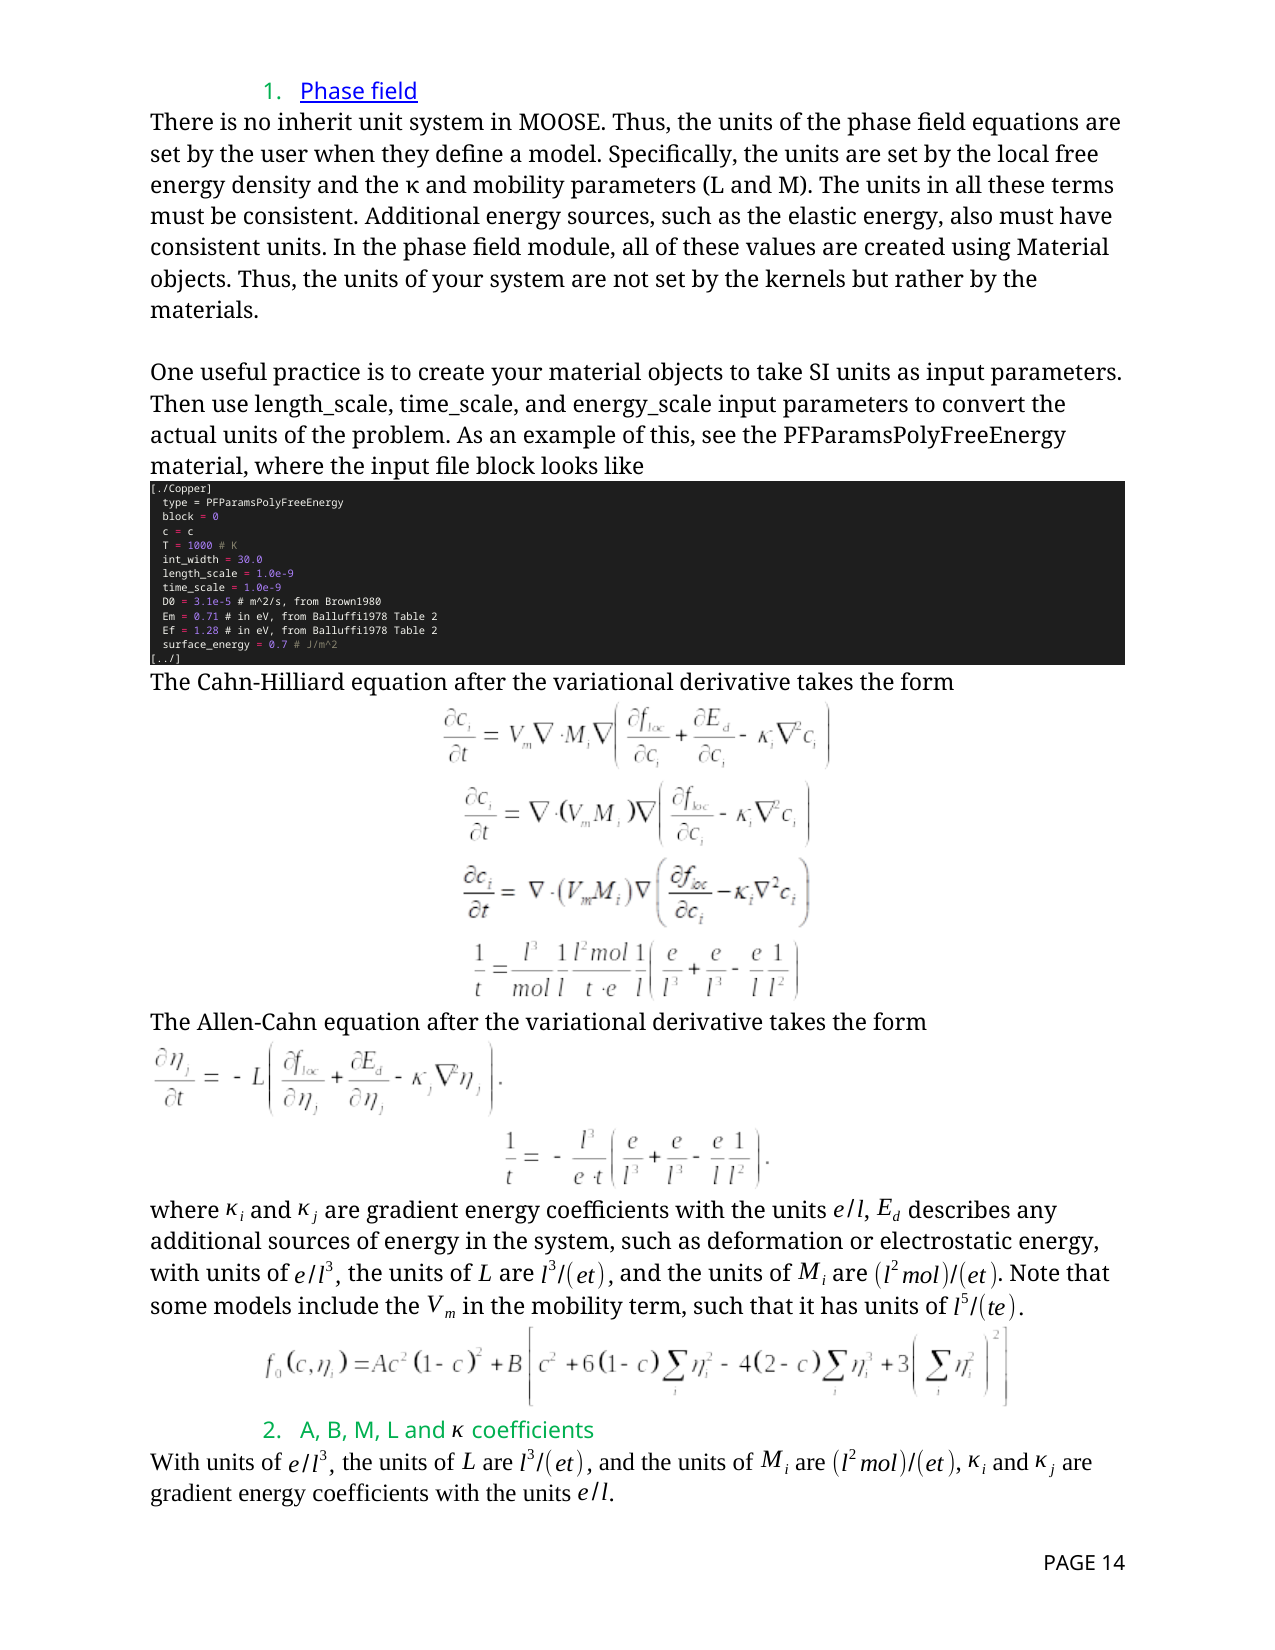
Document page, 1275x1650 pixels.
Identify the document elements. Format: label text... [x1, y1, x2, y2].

text [../] [150, 651, 1125, 665]
text length_scale = 1.0e-9 [150, 566, 1125, 580]
text One useful practice is to create your material objects to take SI units as input parameters. Then use length_scale, time_scale, and energy_scale input parameters to convert the actual units of the problem. As an example of this, see the PFParamsPolyFreeEnergy material, where the input file block looks like [150, 356, 1125, 481]
text Ef = 1.28 # in eV, from Balluffi1978 Table 2 [150, 623, 1125, 637]
text Em = 0.71 # in eV, from Balluffi1978 Table 2 [150, 609, 1125, 623]
text T = 1000 # K [150, 538, 1125, 552]
text The Cahn-Hilliard equation after the variational derivative takes the form [150, 665, 1125, 697]
text int_width = 30.0 [150, 552, 1125, 566]
text surface_energy = 0.7 # J/m^2 [150, 637, 1125, 651]
text D0 = 3.1e-5 # m^2/s, from Brown1980 [150, 594, 1125, 609]
picture [459, 853, 816, 934]
text There is no inherit unit system in MOOSE. Thus, the units of the phase field equations are set by the user when they define a model. Specifically, the units are set by the local free energy density and the κ and mobility parameters (L and M). The units in all these terms must be consistent. Additional energy sources, such as the elastic energy, also must have consistent units. In the phase field module, all of these values are created using Material objects. Thus, the units of your system are not set by the kernels but rather by the materials. [150, 106, 1125, 325]
text [./Copper] [150, 481, 1125, 495]
subtitle Phase field [262, 75, 1125, 106]
text time_scale = 1.0e-9 [150, 580, 1125, 594]
text where and are gradient energy coefficients with the units , describes any additional sources of energy in the system, such as deformation or electrostatic energy, with units of the units of are and the units of are . Note that some models include the in the mobility term, such that it has units of [150, 1194, 1125, 1322]
subtitle A, B, M, L and coefficients [262, 1414, 1125, 1445]
text c = c [150, 524, 1125, 538]
text The Allen-Cahn equation after the variational derivative takes the form [150, 1006, 1125, 1121]
text block = 0 [150, 509, 1125, 524]
text type = PFParamsPolyFreeEnergy [150, 495, 1125, 509]
text With units of the units of are and the units of are , and are gradient energy coefficients with the units . [150, 1445, 1125, 1507]
